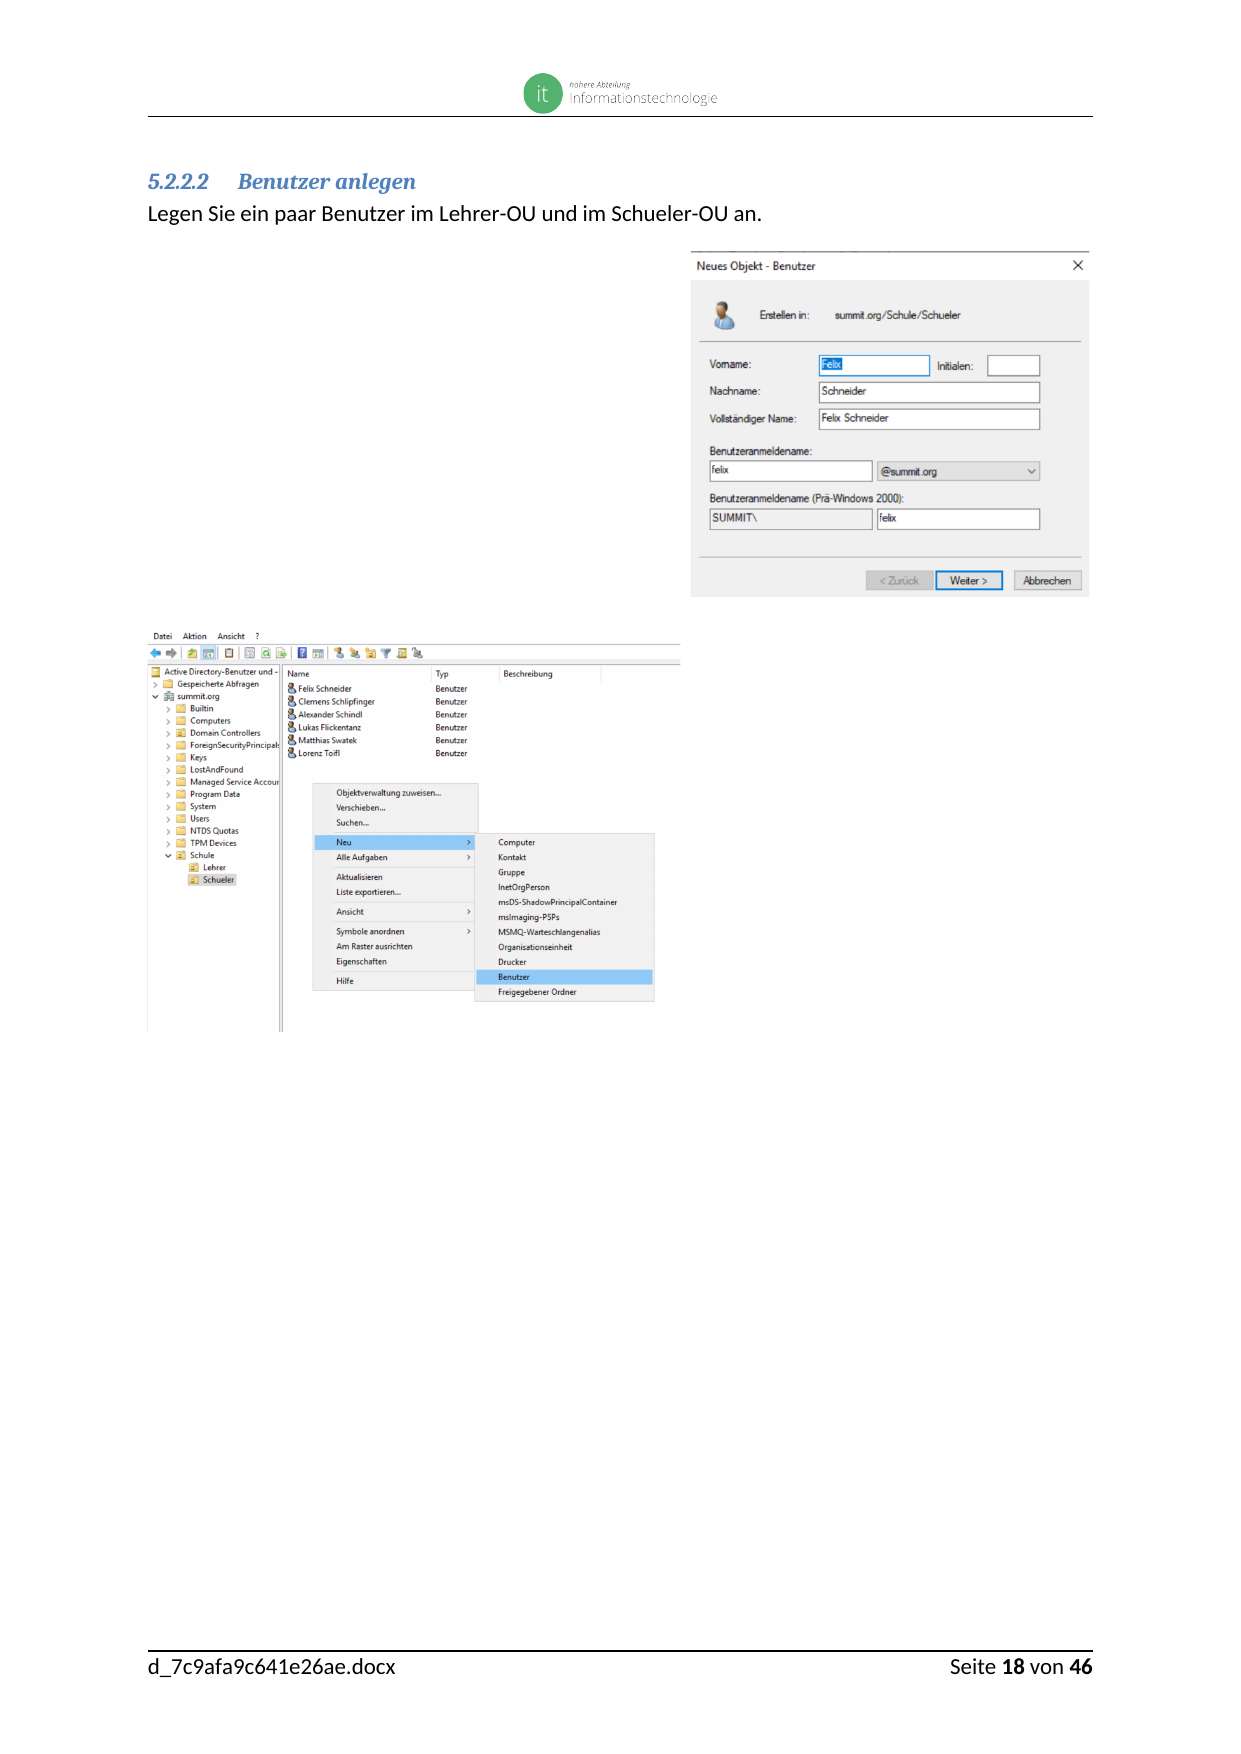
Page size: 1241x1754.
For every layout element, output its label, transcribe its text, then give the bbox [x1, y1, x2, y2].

picture [147, 627, 681, 1032]
picture [689, 251, 1089, 596]
subtitle Benutzer anlegen [148, 168, 1093, 195]
picture [523, 73, 717, 114]
text Legen Sie ein paar Benutzer im Lehrer-OU und im Schueler-OU an. [148, 199, 1093, 227]
